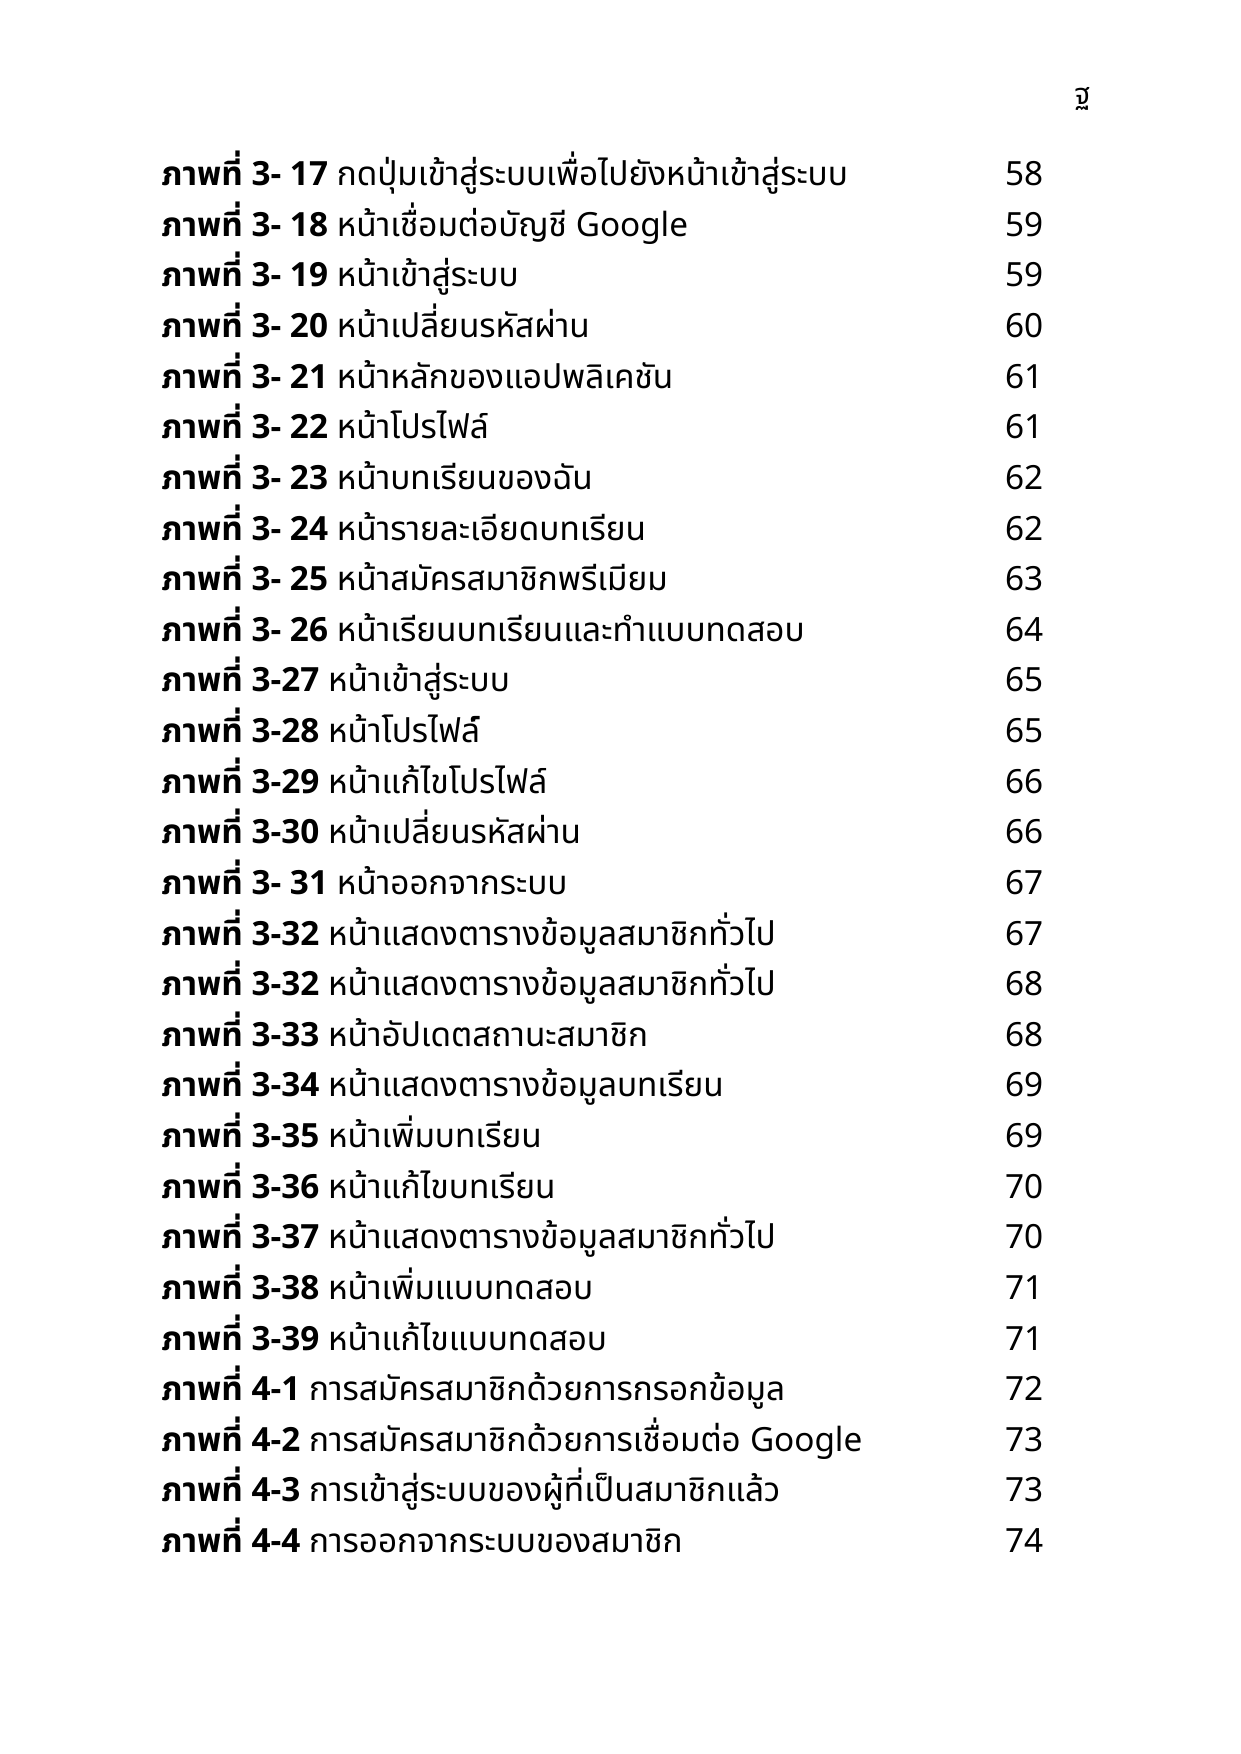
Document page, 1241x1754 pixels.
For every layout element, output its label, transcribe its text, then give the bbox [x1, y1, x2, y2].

table_cell ภาพที่ 3-33 หน้าอัปเดตสถานะสมาชิก [150, 1011, 977, 1061]
table_cell 68 [977, 960, 1054, 1011]
table_cell ภาพที่ 3-32 หน้าแสดงตารางข้อมูลสมาชิกทั่วไป [150, 960, 977, 1011]
table_cell 69 [977, 1112, 1054, 1162]
table_cell ภาพที่ 3- 23 หน้าบทเรียนของฉัน [150, 454, 977, 504]
table_cell ภาพที่ 3- 19 หน้าเข้าสู่ระบบ [150, 251, 977, 302]
table_cell 59 [977, 251, 1054, 302]
table_cell ภาพที่ 3-32 หน้าแสดงตารางข้อมูลสมาชิกทั่วไป [150, 909, 977, 960]
table_cell 69 [977, 1061, 1054, 1112]
table_cell ภาพที่ 3- 21 หน้าหลักของแอปพลิเคชัน [150, 353, 977, 403]
table_cell ภาพที่ 3-39 หน้าแก้ไขแบบทดสอบ [150, 1314, 977, 1365]
table_cell 62 [977, 454, 1054, 504]
table_cell ภาพที่ 3-37 หน้าแสดงตารางข้อมูลสมาชิกทั่วไป [150, 1213, 977, 1264]
table_cell ภาพที่ 3- 18 หน้าเชื่อมต่อบัญชี Google [150, 201, 977, 251]
table_cell 62 [977, 504, 1054, 555]
table_cell 70 [977, 1163, 1054, 1213]
table_cell 71 [977, 1314, 1054, 1365]
table_cell 60 [977, 302, 1054, 352]
table_cell ภาพที่ 3-30 หน้าเปลี่ยนรหัสผ่าน [150, 808, 977, 859]
table_cell 63 [977, 555, 1054, 606]
table_cell ภาพที่ 4-1 การสมัครสมาชิกด้วยการกรอกข้อมูล [150, 1365, 977, 1416]
table_cell ภาพที่ 3-35 หน้าเพิ่มบทเรียน [150, 1112, 977, 1162]
table_cell ภาพที่ 3-34 หน้าแสดงตารางข้อมูลบทเรียน [150, 1061, 977, 1112]
table_cell 58 [977, 150, 1054, 201]
table_cell 66 [977, 758, 1054, 808]
table_cell ภาพที่ 3- 31 หน้าออกจากระบบ [150, 859, 977, 909]
table_cell ภาพที่ 3-38 หน้าเพิ่มแบบทดสอบ [150, 1264, 977, 1314]
table_cell 68 [977, 1011, 1054, 1061]
table_cell ภาพที่ 3-29 หน้าแก้ไขโปรไฟล์ [150, 758, 977, 808]
table_cell ภาพที่ 3- 25 หน้าสมัครสมาชิกพรีเมียม [150, 555, 977, 606]
table_cell 74 [977, 1517, 1054, 1567]
table_cell ภาพที่ 3- 22 หน้าโปรไฟล์ [150, 403, 977, 454]
table_cell ภาพที่ 4-4 การออกจากระบบของสมาชิก [150, 1517, 977, 1567]
table_cell ภาพที่ 3- 20 หน้าเปลี่ยนรหัสผ่าน [150, 302, 977, 352]
table_cell ภาพที่ 3- 17 กดปุ่มเข้าสู่ระบบเพื่อไปยังหน้าเข้าสู่ระบบ [150, 150, 977, 201]
table_cell ภาพที่ 3-36 หน้าแก้ไขบทเรียน [150, 1163, 977, 1213]
table_cell 66 [977, 808, 1054, 859]
table_cell 72 [977, 1365, 1054, 1416]
table_cell 73 [977, 1416, 1054, 1466]
table_cell 73 [977, 1466, 1054, 1517]
table_cell 65 [977, 656, 1054, 707]
table_cell 67 [977, 909, 1054, 960]
table_cell ภาพที่ 3-28 หน้าโปรไฟล์ [150, 707, 977, 757]
table_cell ภาพที่ 3-27 หน้าเข้าสู่ระบบ [150, 656, 977, 707]
table_cell 70 [977, 1213, 1054, 1264]
table_cell ภาพที่ 3- 26 หน้าเรียนบทเรียนและทำแบบทดสอบ [150, 606, 977, 656]
table_cell 67 [977, 859, 1054, 909]
table_cell ภาพที่ 3- 24 หน้ารายละเอียดบทเรียน [150, 504, 977, 555]
table_cell 64 [977, 606, 1054, 656]
table_cell ภาพที่ 4-3 การเข้าสู่ระบบของผู้ที่เป็นสมาชิกแล้ว [150, 1466, 977, 1517]
table_cell 71 [977, 1264, 1054, 1314]
table_cell ภาพที่ 4-2 การสมัครสมาชิกด้วยการเชื่อมต่อ Google [150, 1416, 977, 1466]
table_cell 65 [977, 707, 1054, 757]
table_cell 61 [977, 353, 1054, 403]
table_cell 59 [977, 201, 1054, 251]
table_cell 61 [977, 403, 1054, 454]
